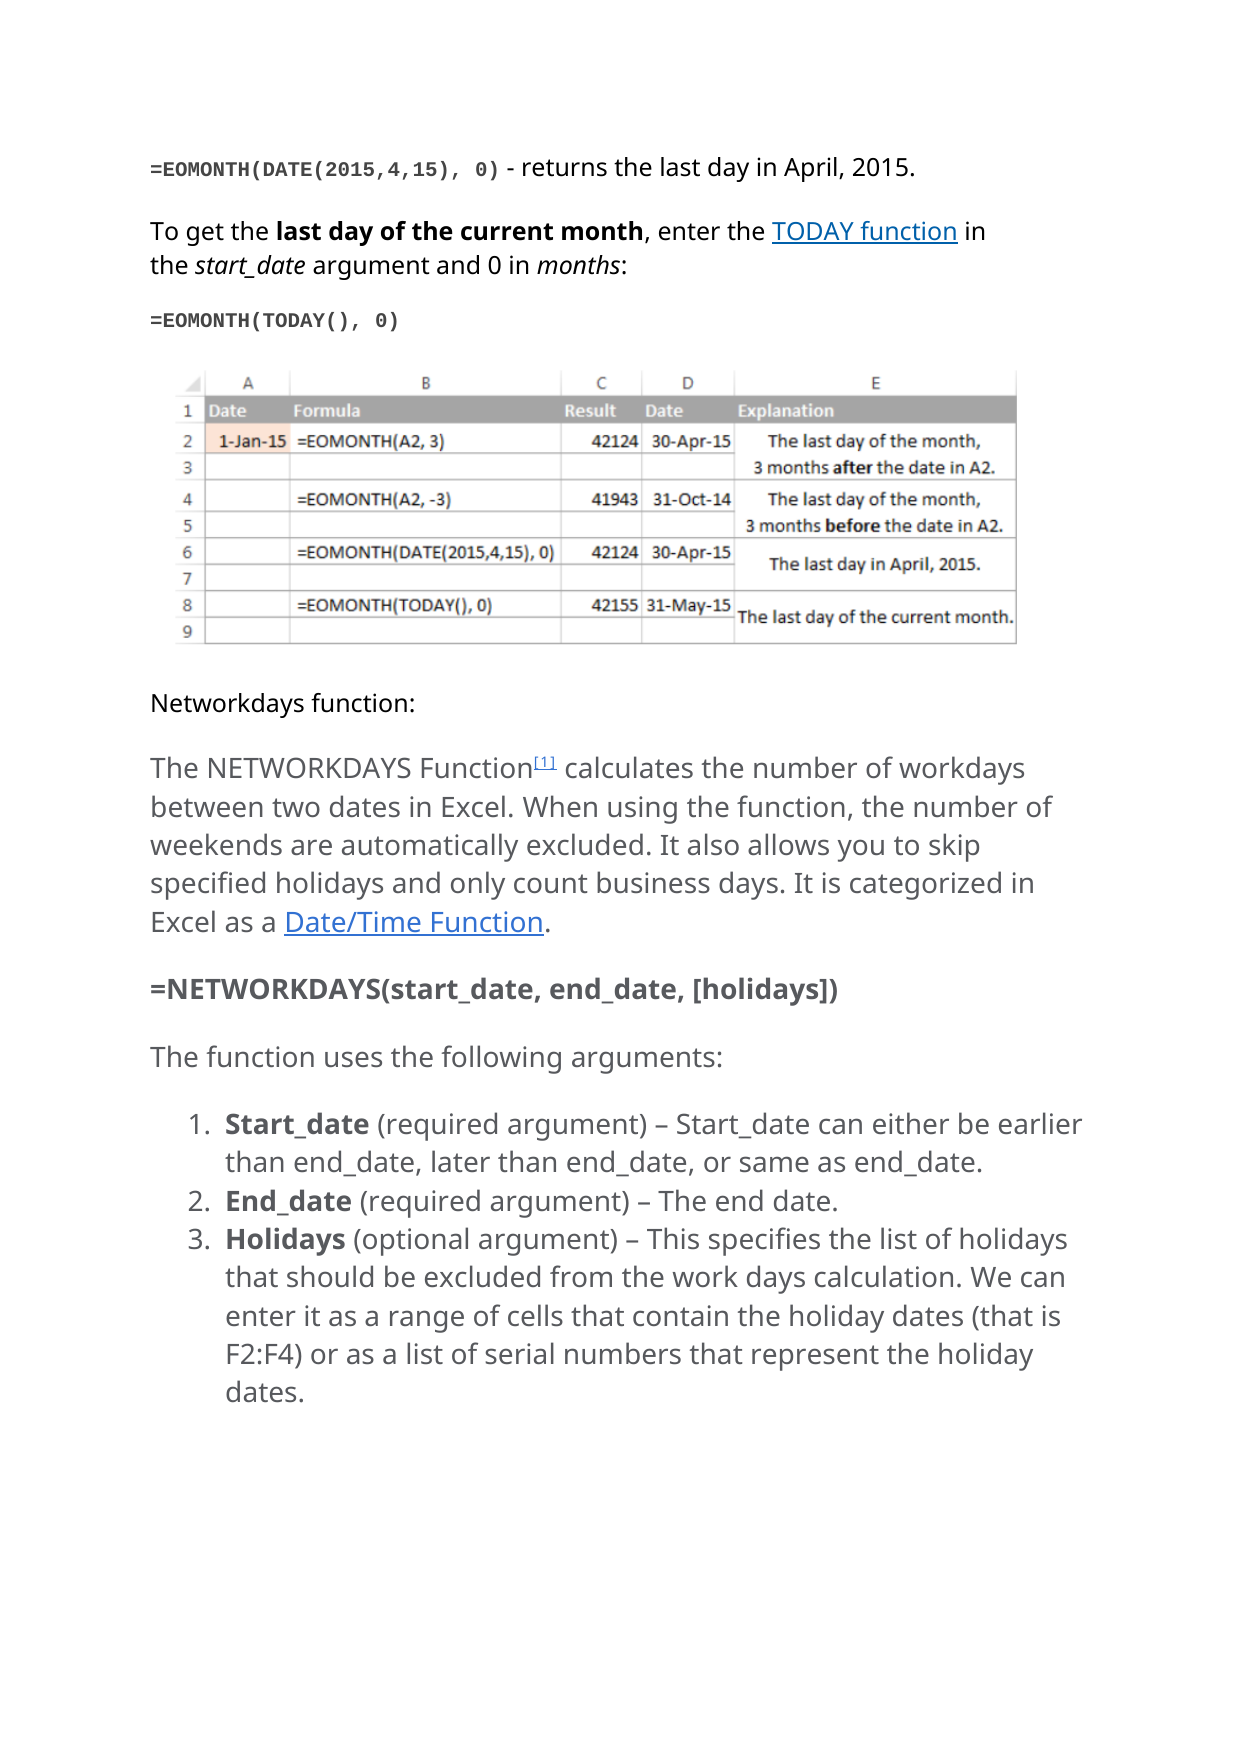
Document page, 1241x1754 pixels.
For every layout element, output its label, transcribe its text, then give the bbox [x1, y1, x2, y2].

text The function uses the following arguments: [150, 1037, 1090, 1075]
picture [150, 363, 1091, 657]
text Networkdays function: [150, 685, 1090, 719]
text =EOMONTH(TODAY(), 0) [150, 311, 1090, 334]
list Start_date (required argument) – Start_date can either be earlier than end_date, later than end_date, or same as end_date. [187, 1104, 1090, 1181]
text =NETWORKDAYS(start_date, end_date, [holidays]) [150, 969, 1090, 1008]
text To get the last day of the current month, enter the TODAY function in the start_date argument and 0 in months: [150, 213, 1090, 281]
list End_date (required argument) – The end date. [187, 1181, 1090, 1219]
text =EOMONTH(DATE(2015,4,15), 0) - returns the last day in April, 2015. [150, 150, 1090, 184]
text The NETWORKDAYS Function[1] calculates the number of workdays between two dates in Excel. When using the function, the number of weekends are automatically excluded. It also allows you to skip specified holidays and only count business days. It is categorized in Excel as a Date/Time Function. [551, 749, 1090, 940]
list Holidays (optional argument) – This specifies the list of holidays that should be excluded from the work days calculation. We can enter it as a range of cells that contain the holiday dates (that is F2:F4) or as a list of serial numbers that represent the holiday dates. [187, 1219, 1090, 1411]
